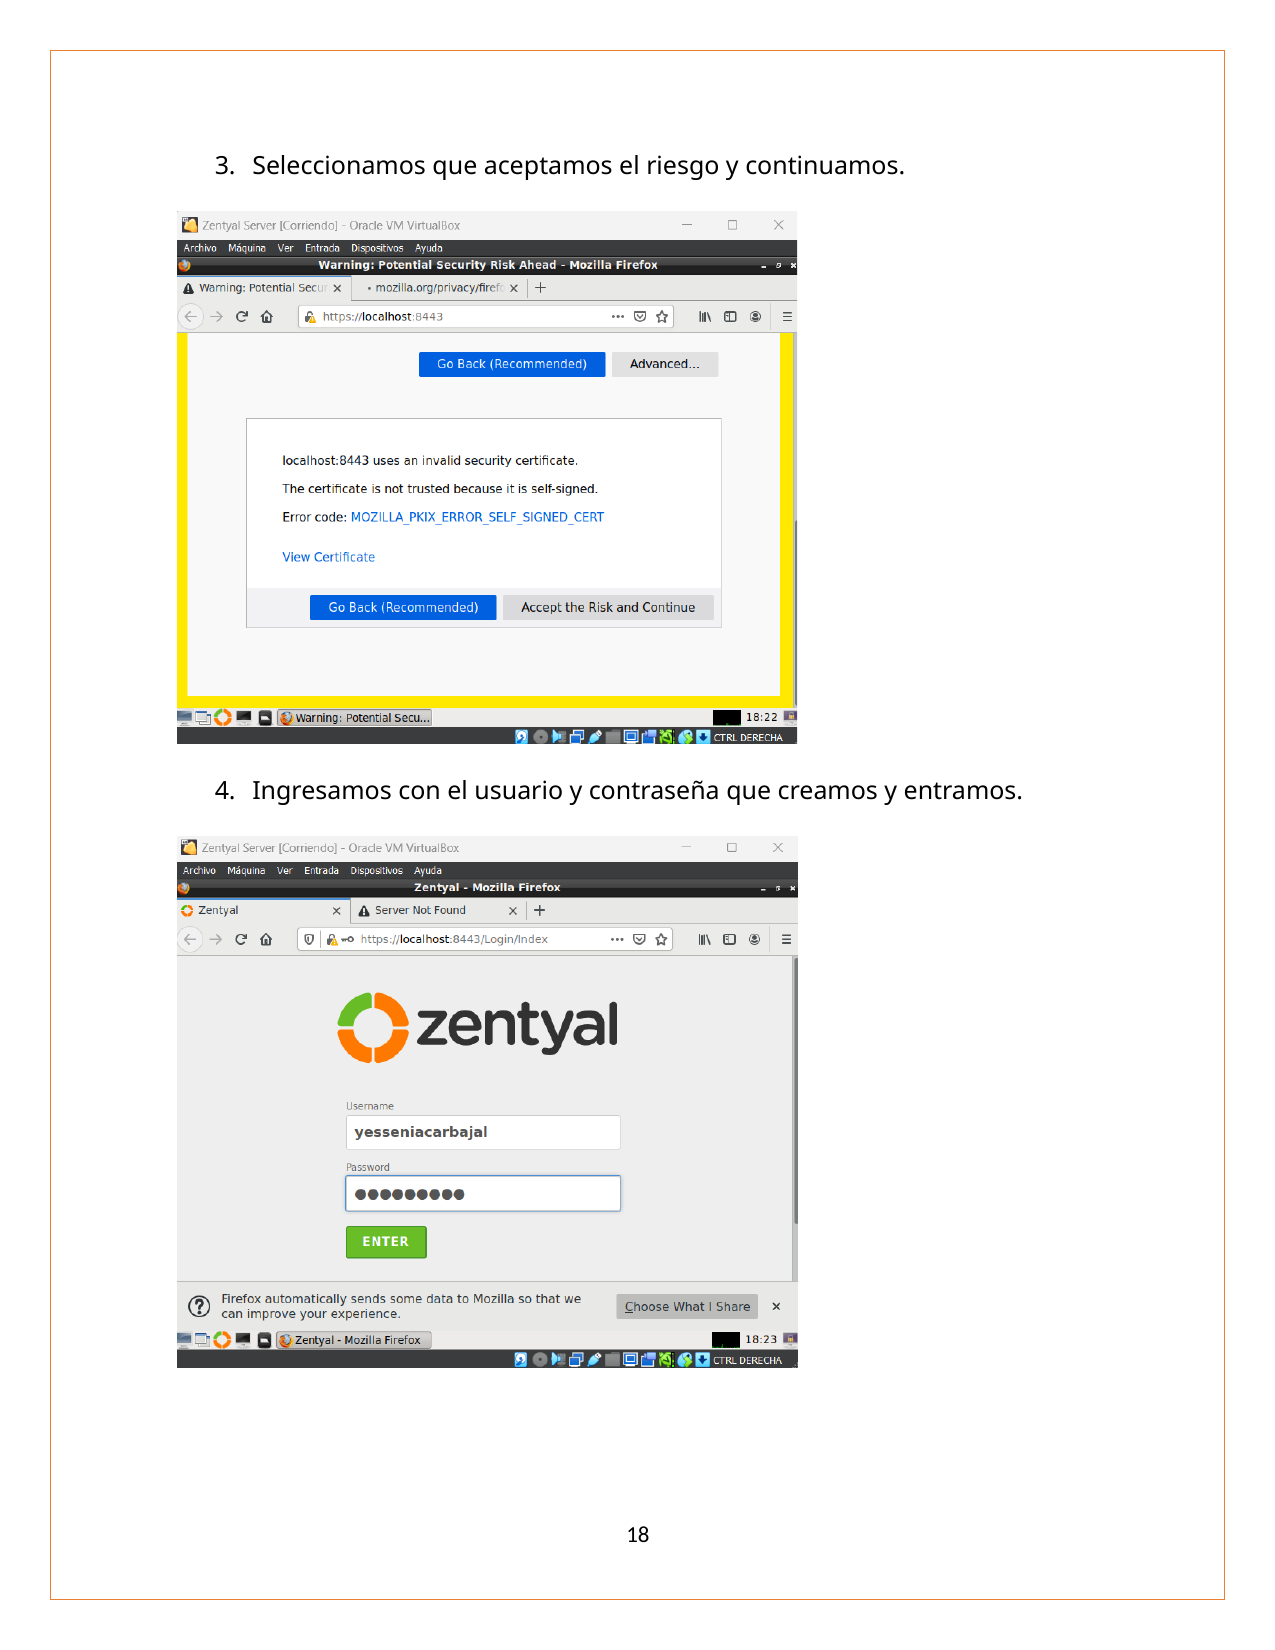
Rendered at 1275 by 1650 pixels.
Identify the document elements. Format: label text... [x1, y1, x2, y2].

picture [177, 211, 798, 744]
picture [177, 836, 798, 1368]
list Seleccionamos que aceptamos el riesgo y continuamos. [214, 147, 1098, 182]
list Ingresamos con el usuario y contraseña que creamos y entramos. [214, 772, 1098, 806]
